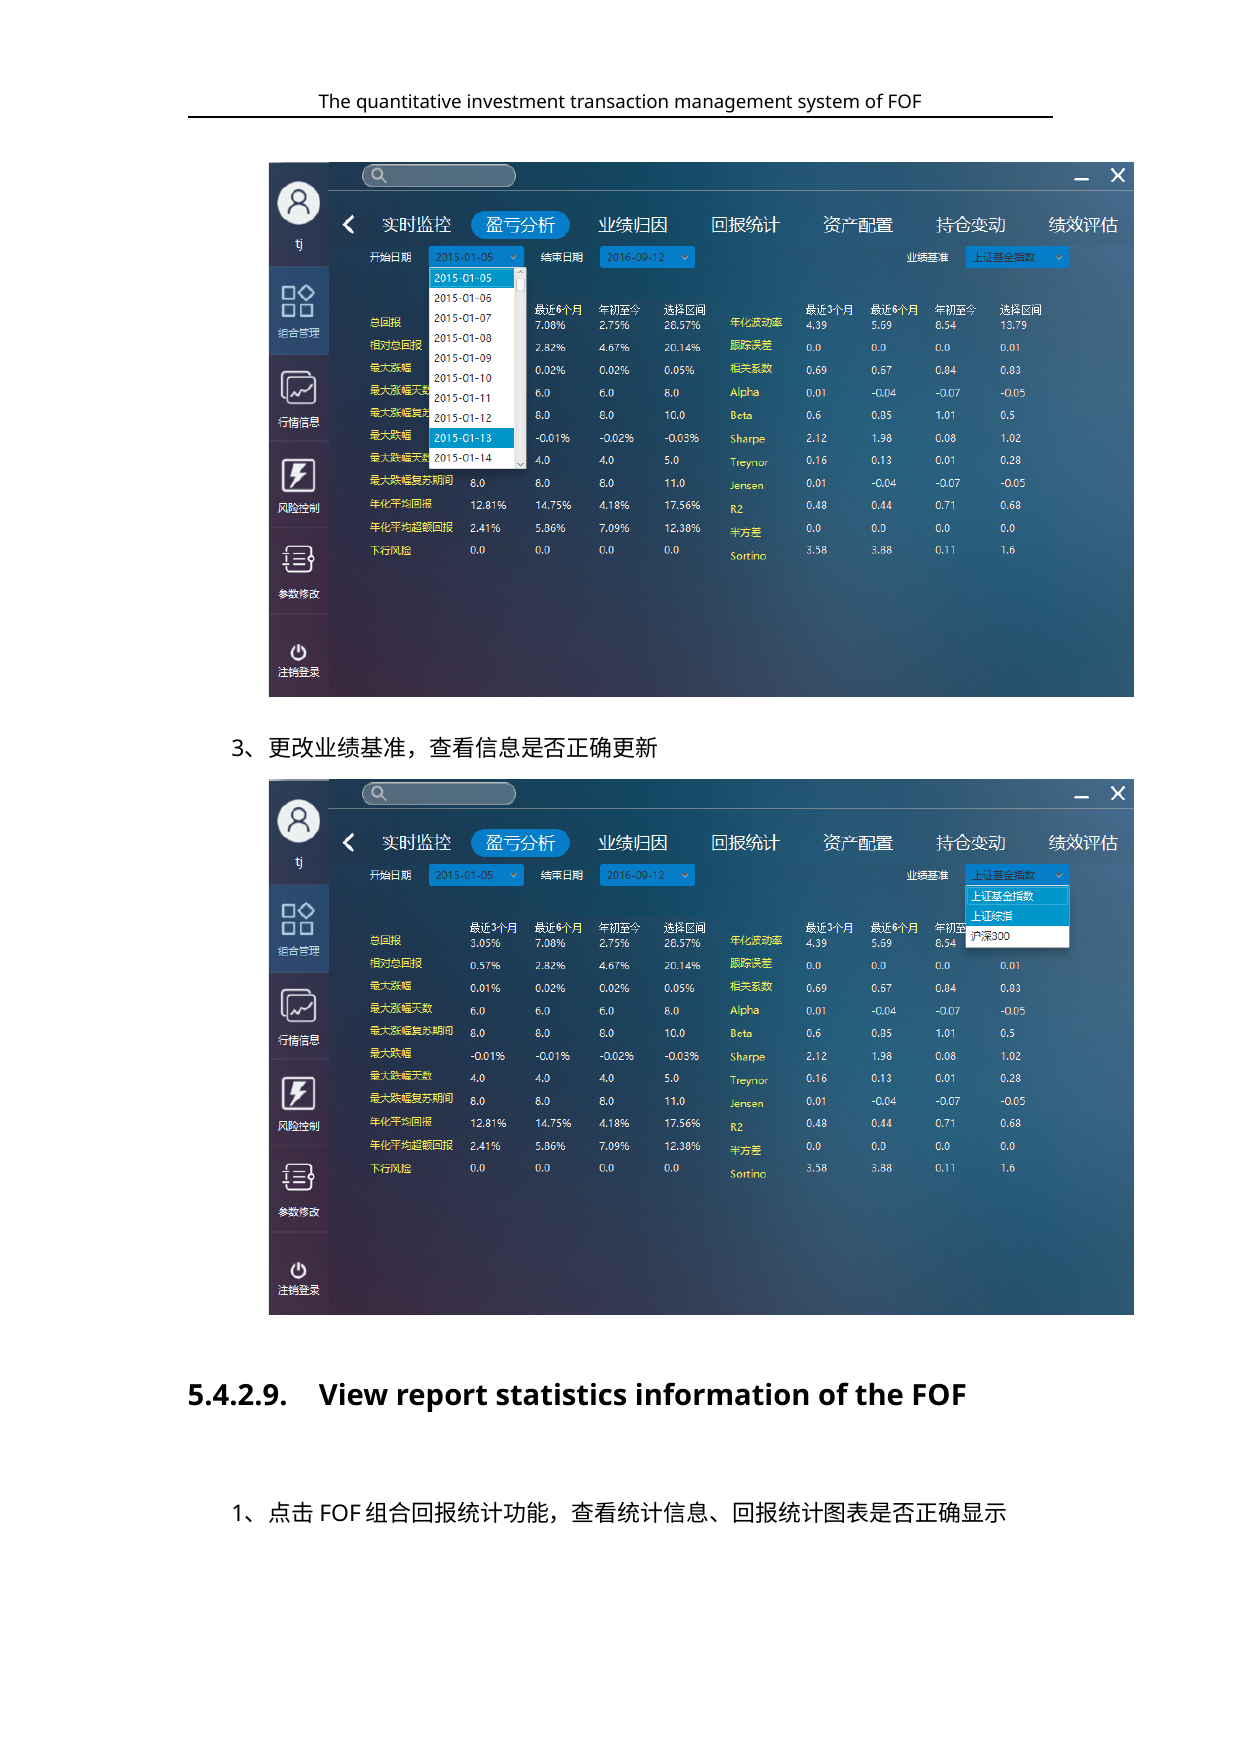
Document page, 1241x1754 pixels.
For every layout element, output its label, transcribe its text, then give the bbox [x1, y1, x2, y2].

list 更改业绩基准，查看信息是否正确更新 [231, 714, 1053, 779]
picture [268, 779, 1134, 1315]
list 点击FOF组合回报统计功能，查看统计信息、回报统计图表是否正确显示 [231, 1478, 1053, 1543]
picture [268, 162, 1134, 697]
subtitle View report statistics information of the FOF [187, 1361, 1053, 1426]
